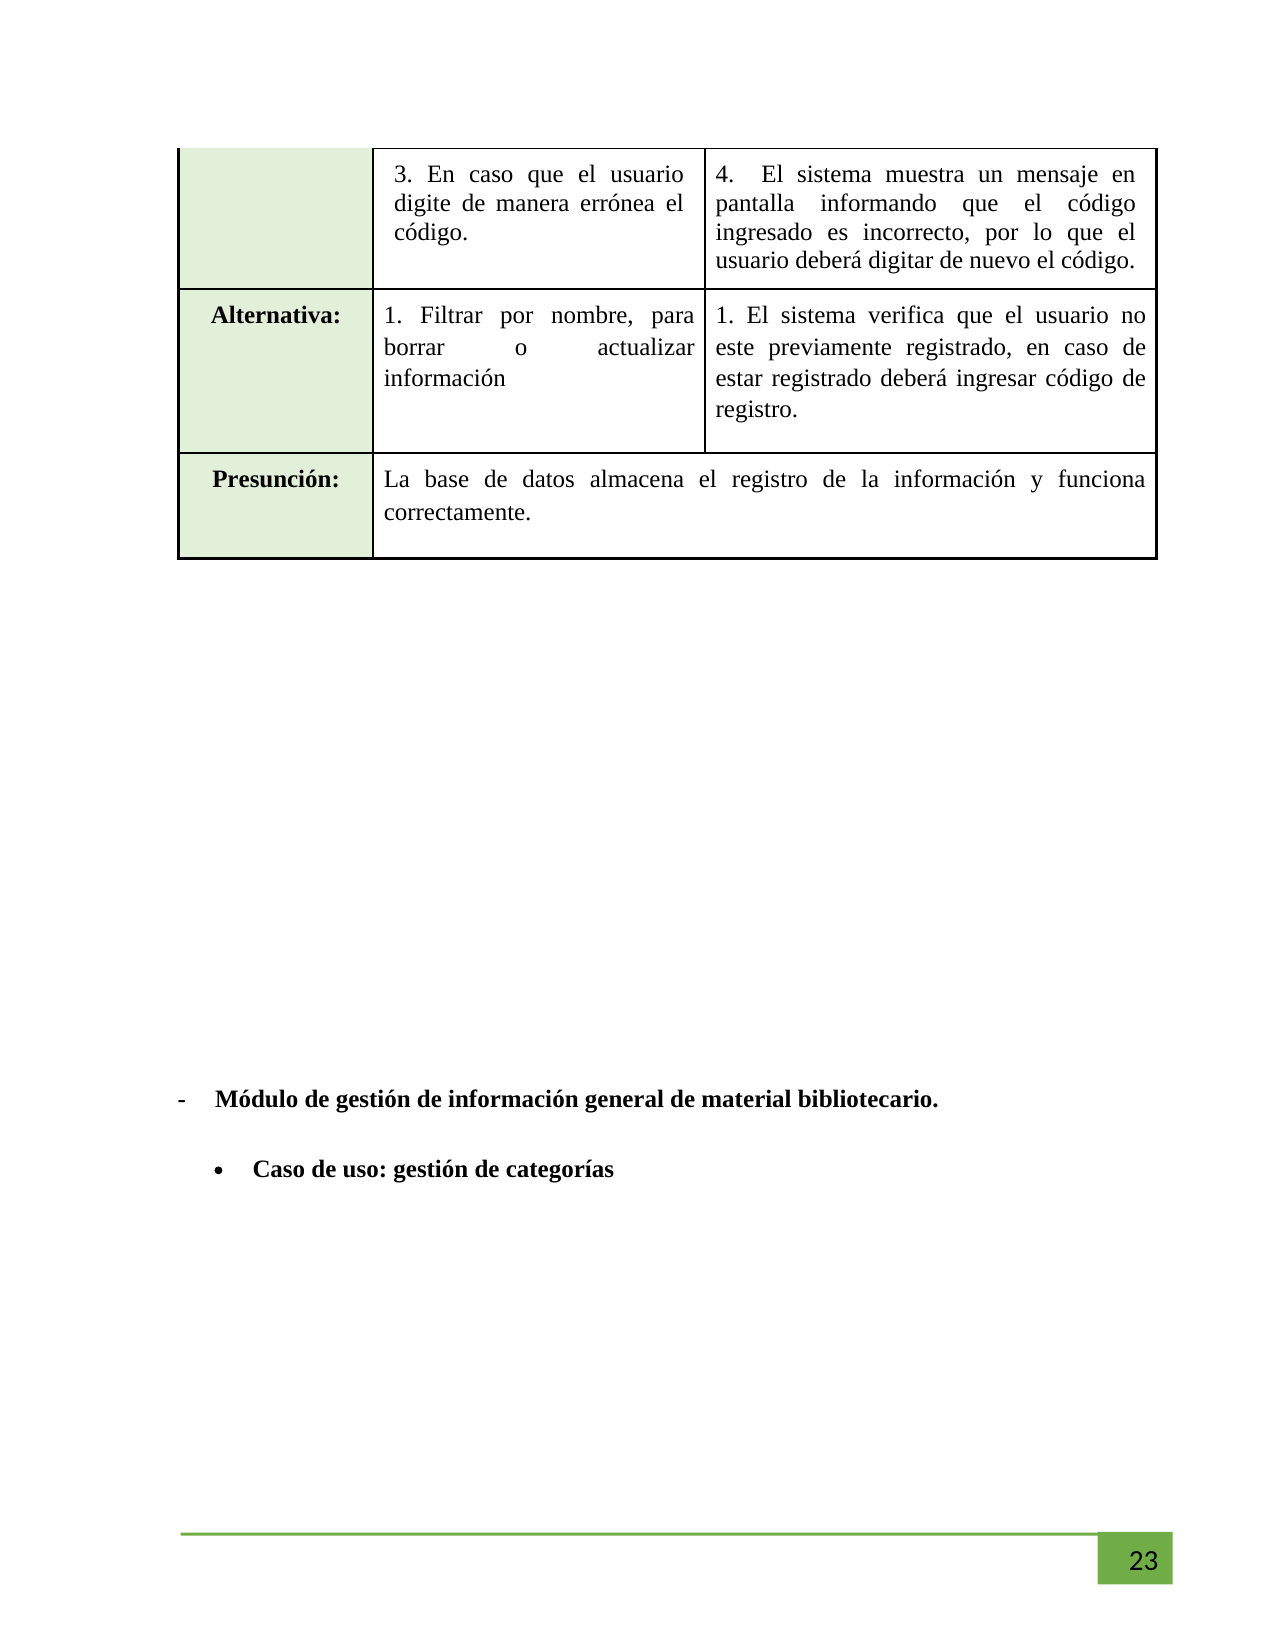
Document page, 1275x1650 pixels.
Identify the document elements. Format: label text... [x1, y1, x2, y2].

table_cell 1. Filtrar por nombre, para borrar o actualizar información [374, 290, 704, 452]
table_cell 3. En caso que el usuario digite de manera errónea el código. [374, 149, 704, 288]
list Módulo de gestión de información general de material bibliotecario. [177, 1084, 1087, 1113]
table_cell Presunción: [180, 454, 372, 557]
list Caso de uso: gestión de categorías [215, 1154, 1087, 1183]
table_cell La base de datos almacena el registro de la información y funciona correctamente. [374, 454, 1155, 557]
table_cell Alternativa: [180, 290, 372, 452]
table_cell 4. El sistema muestra un mensaje en pantalla informando que el código ingresado es incorrecto, por lo que el usuario deberá digitar de nuevo el código. [706, 149, 1155, 288]
table_cell 1. El sistema verifica que el usuario no este previamente registrado, en caso de estar registrado deberá ingresar código de registro. [706, 290, 1155, 452]
